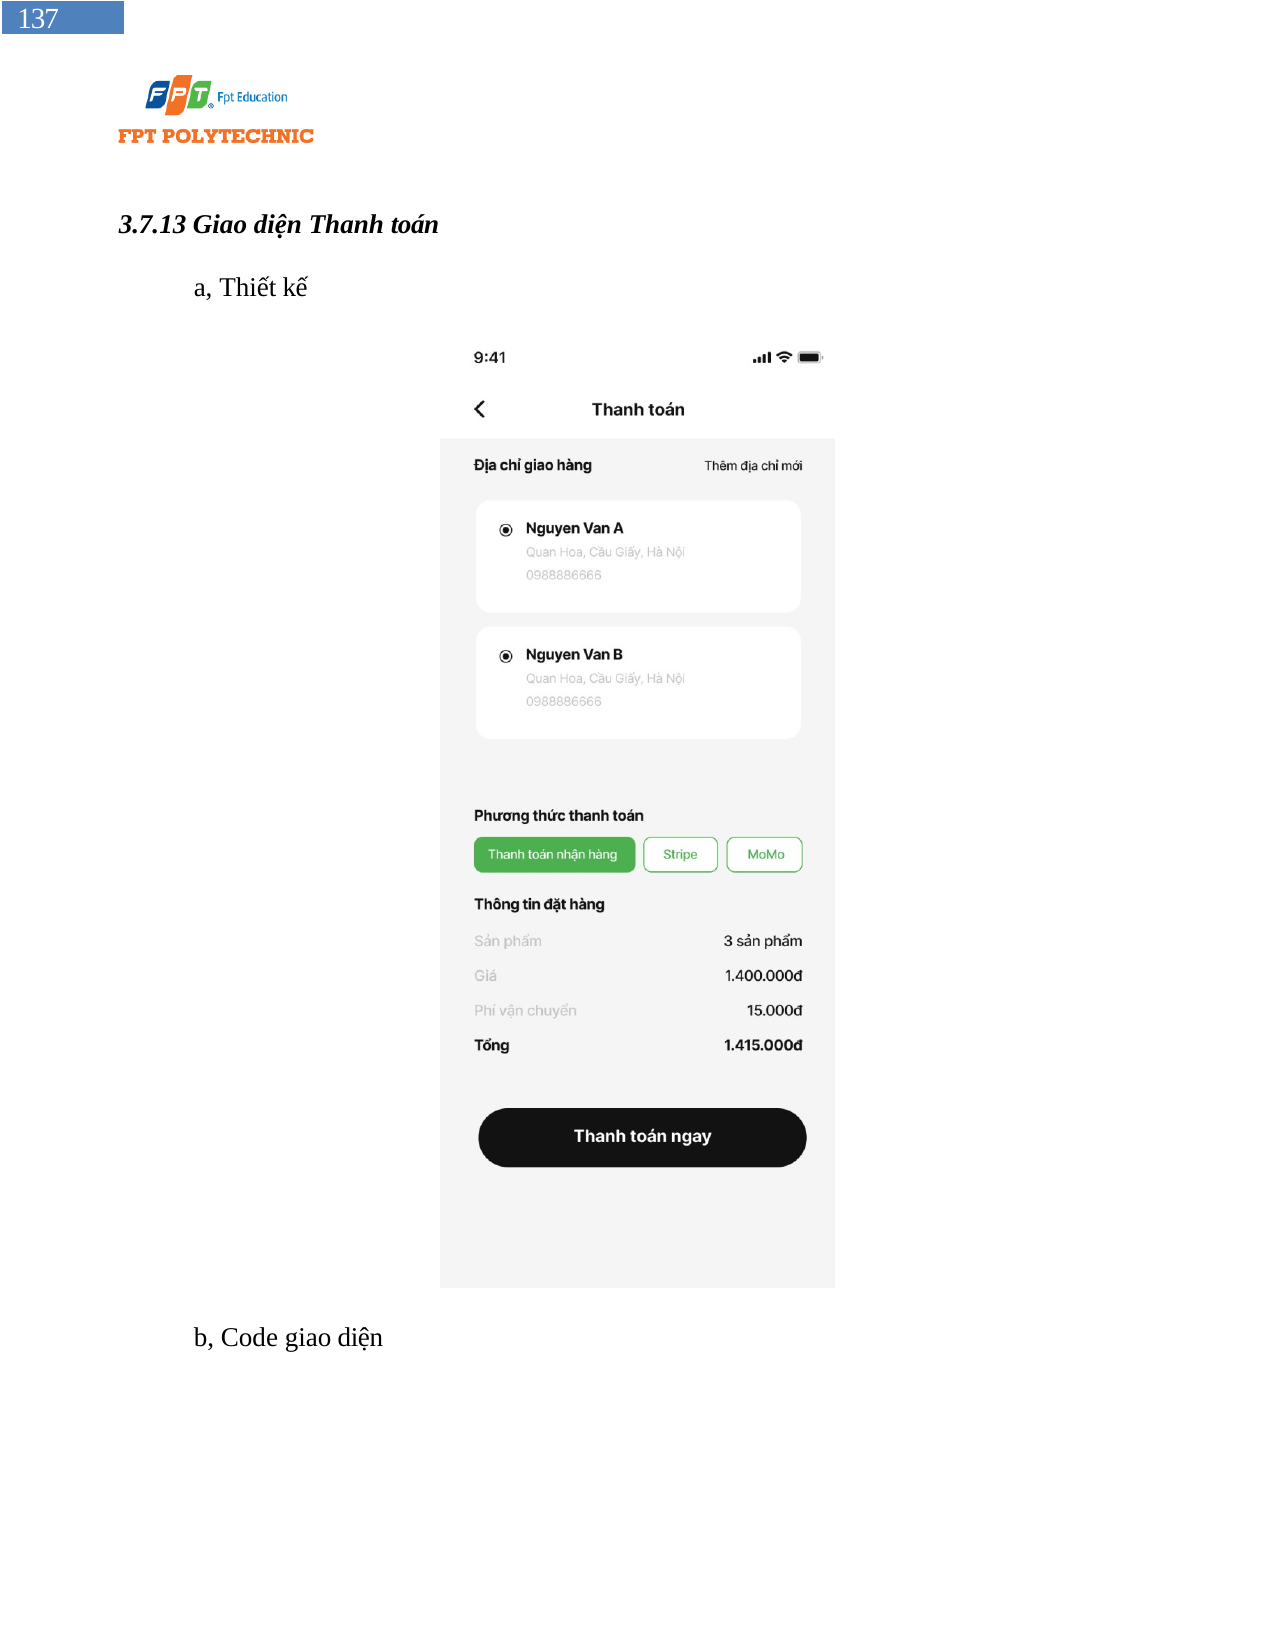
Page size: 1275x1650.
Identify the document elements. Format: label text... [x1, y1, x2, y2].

text a, Thiết kế [193, 271, 1210, 302]
picture [440, 350, 835, 1288]
picture [118, 75, 314, 143]
text b, Code giao diện [193, 1321, 1210, 1352]
subtitle Giao diện Thanh toán [118, 209, 1210, 240]
